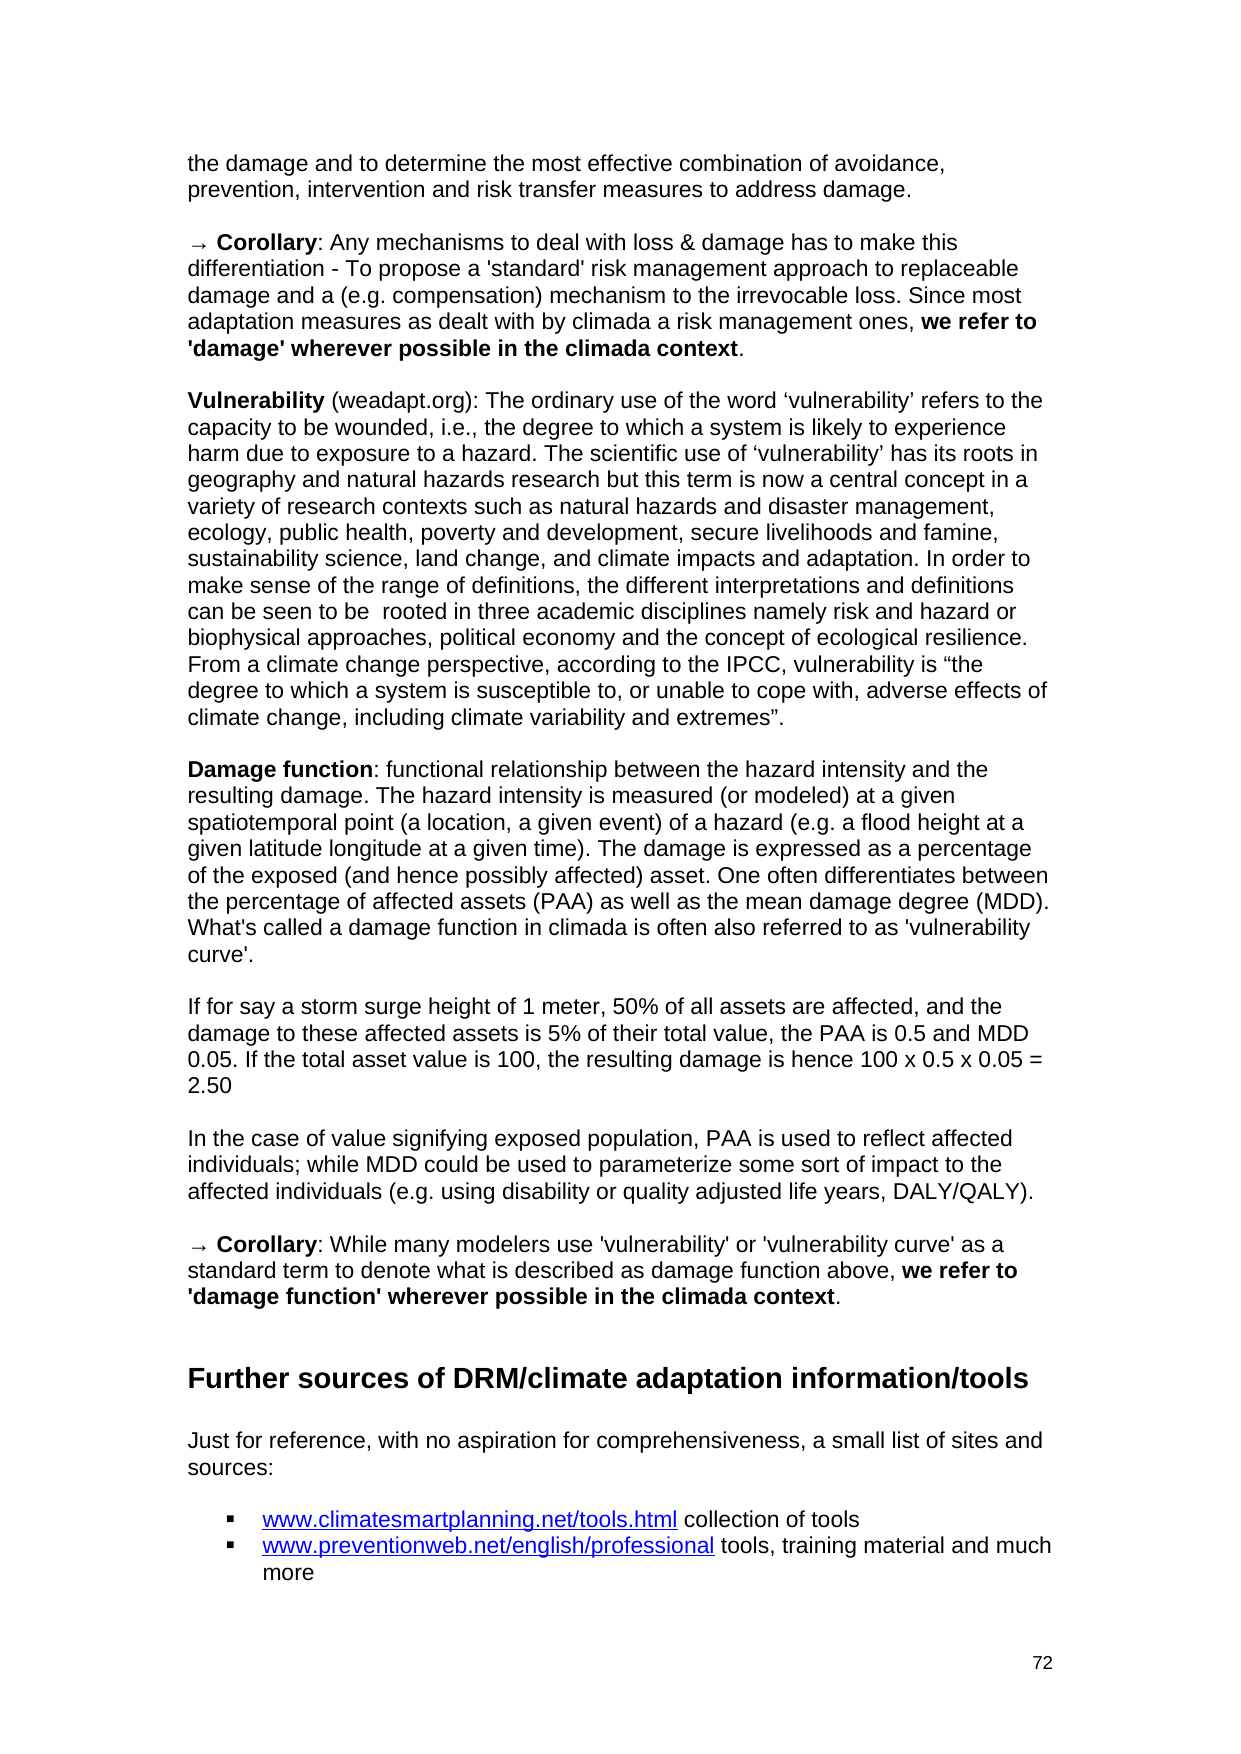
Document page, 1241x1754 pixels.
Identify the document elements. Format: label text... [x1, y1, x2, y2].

text Just for reference, with no aspiration for comprehensiveness, a small list of sites and sources: [187, 1427, 1053, 1480]
list www.climatesmartplanning.net/tools.html collection of tools [225, 1506, 1053, 1532]
text Vulnerability (weadapt.org): The ordinary use of the word ‘vulnerability’ refers to the capacity to be wounded, i.e., the degree to which a system is likely to experience harm due to exposure to a hazard. The scientific use of ‘vulnerability’ has its roots in geography and natural hazards research but this term is now a central concept in a variety of research contexts such as natural hazards and disaster management, ecology, public health, poverty and development, secure livelihoods and famine, sustainability science, land change, and climate impacts and adaptation. In order to make sense of the range of definitions, the different interpretations and definitions can be seen to be rooted in three academic disciplines namely risk and hazard or biophysical approaches, political economy and the concept of ecological resilience. From a climate change perspective, according to the IPCC, vulnerability is “the degree to which a system is susceptible to, or unable to cope with, adverse effects of climate change, including climate variability and extremes”. [187, 387, 1053, 730]
text Damage function: functional relationship between the hazard intensity and the resulting damage. The hazard intensity is measured (or modeled) at a given spatiotemporal point (a location, a given event) of a hazard (e.g. a flood height at a given latitude longitude at a given time). The damage is expressed as a percentage of the exposed (and hence possibly affected) asset. One often differentiates between the percentage of affected assets (PAA) as well as the mean damage degree (MDD). What's called a damage function in climada is often also referred to as 'vulnerability curve'. [187, 756, 1053, 967]
text In the case of value signifying exposed population, PAA is used to reflect affected individuals; while MDD could be used to parameterize some sort of impact to the affected individuals (e.g. using disability or quality adjusted life years, DALY/QALY). [187, 1125, 1053, 1204]
text If for say a storm surge height of 1 meter, 50% of all assets are affected, and the damage to these affected assets is 5% of their total value, the PAA is 0.5 and MDD 0.05. If the total asset value is 100, the resulting damage is hence 100 x 0.5 x 0.05 = 2.50 [187, 993, 1053, 1099]
text → Corollary: While many modelers use 'vulnerability' or 'vulnerability curve' as a standard term to denote what is described as damage function above, we refer to 'damage function' wherever possible in the climada context. [187, 1231, 1053, 1309]
text → Corollary: Any mechanisms to deal with loss & damage has to make this differentiation - To propose a 'standard' risk management approach to replaceable damage and a (e.g. compensation) mechanism to the irrevocable loss. Since most adaptation measures as dealt with by climada a risk management ones, we refer to 'damage' wherever possible in the climada context. [187, 229, 1053, 361]
list www.preventionweb.net/english/professional tools, training material and much more [225, 1532, 1053, 1585]
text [187, 150, 1053, 203]
subtitle Further sources of DRM/climate adaptation information/tools [187, 1361, 1053, 1394]
